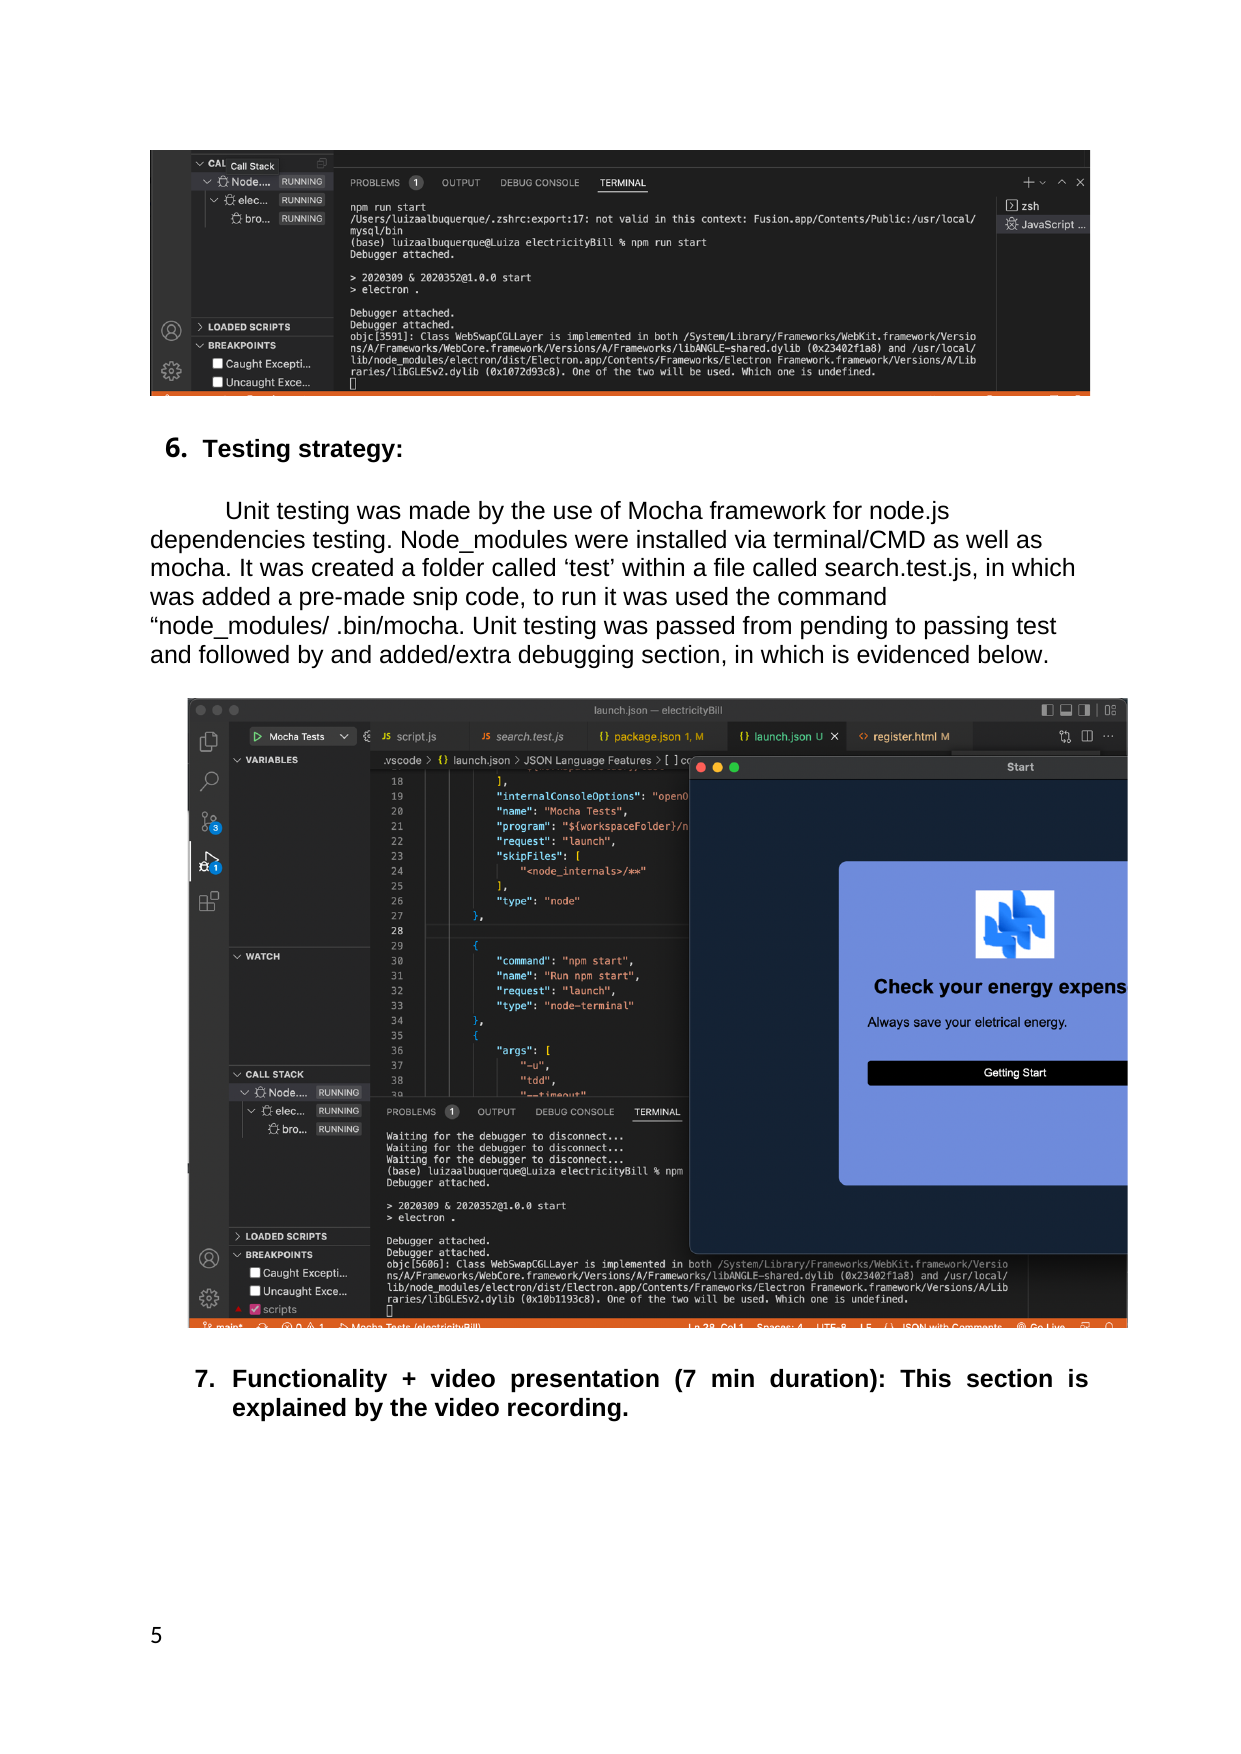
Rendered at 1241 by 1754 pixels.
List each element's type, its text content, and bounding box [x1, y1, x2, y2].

subtitle Testing strategy: [165, 428, 1090, 465]
picture [150, 150, 1091, 396]
text Unit testing was made by the use of Mocha framework for node.js dependencies testing. Node_modules were installed via terminal/CMD as well as mocha. It was created a folder called ‘test’ within a file called search.test.js, in which was added a pre-made snip code, to run it was used the command “node_modules/ .bin/mocha. Unit testing was passed from pending to passing test and followed by and added/extra debugging section, in which is evidenced below. [150, 496, 1090, 668]
subtitle Functionality + video presentation (7 min duration): This section is explained by the video recording. [194, 1364, 1090, 1422]
picture [187, 698, 1128, 1328]
